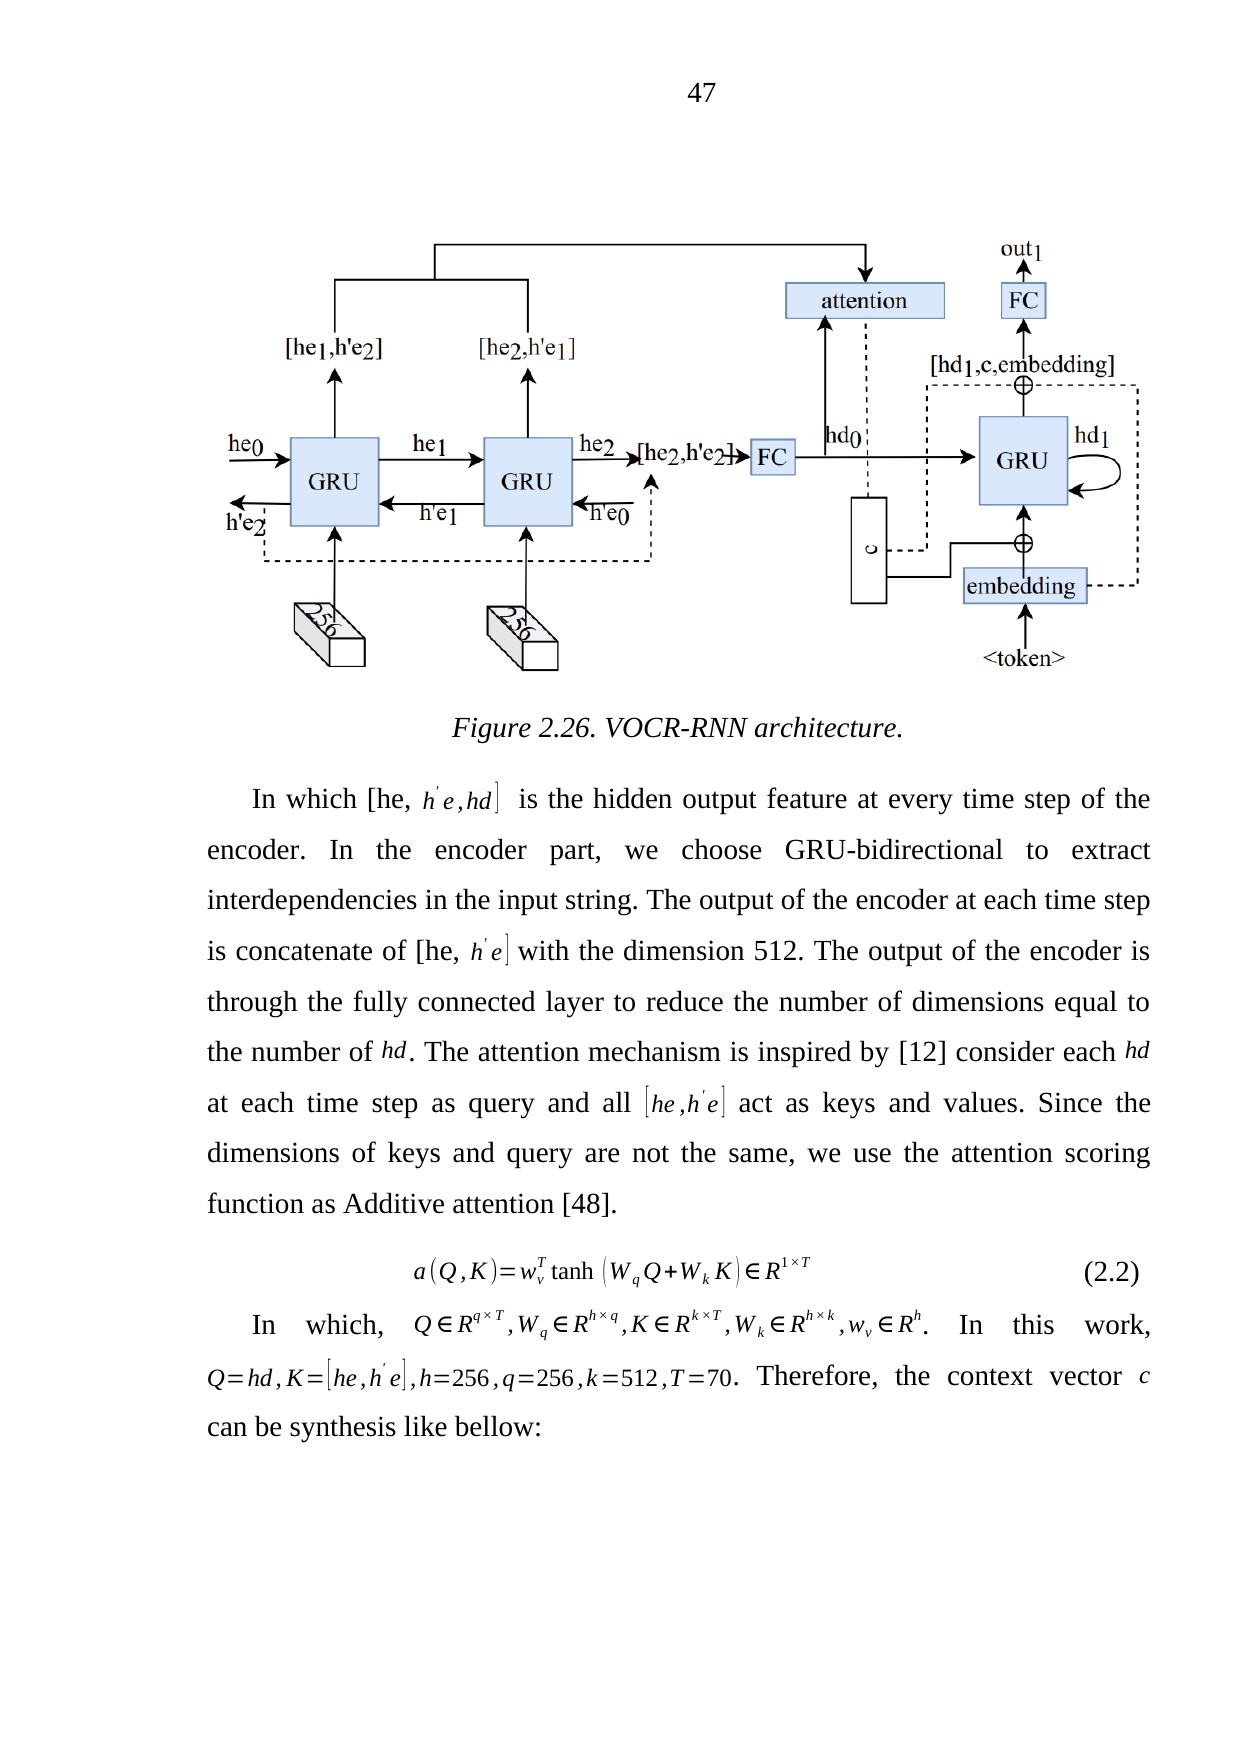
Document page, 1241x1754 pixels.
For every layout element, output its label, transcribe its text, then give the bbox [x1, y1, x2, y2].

table_header [207, 1253, 1018, 1306]
table_header (2.2) [1018, 1253, 1151, 1306]
text In which [he, is the hidden output feature at every time step of the encoder. In the encoder part, we choose GRU-bidirectional to extract interdependencies in the input string. The output of the encoder at each time step is concatenate of [he, with the dimension 512. The output of the encoder is through the fully connected layer to reduce the number of dimensions equal to the number of . The attention mechanism is inspired by consider each at each time step as query and all act as keys and values. Since the dimensions of keys and query are not the same, we use the attention scoring function as Additive attention . [207, 781, 1152, 1219]
picture [212, 214, 1146, 677]
text In which, . In this work, . Therefore, the context vector can be synthesis like bellow: [207, 1306, 1152, 1442]
